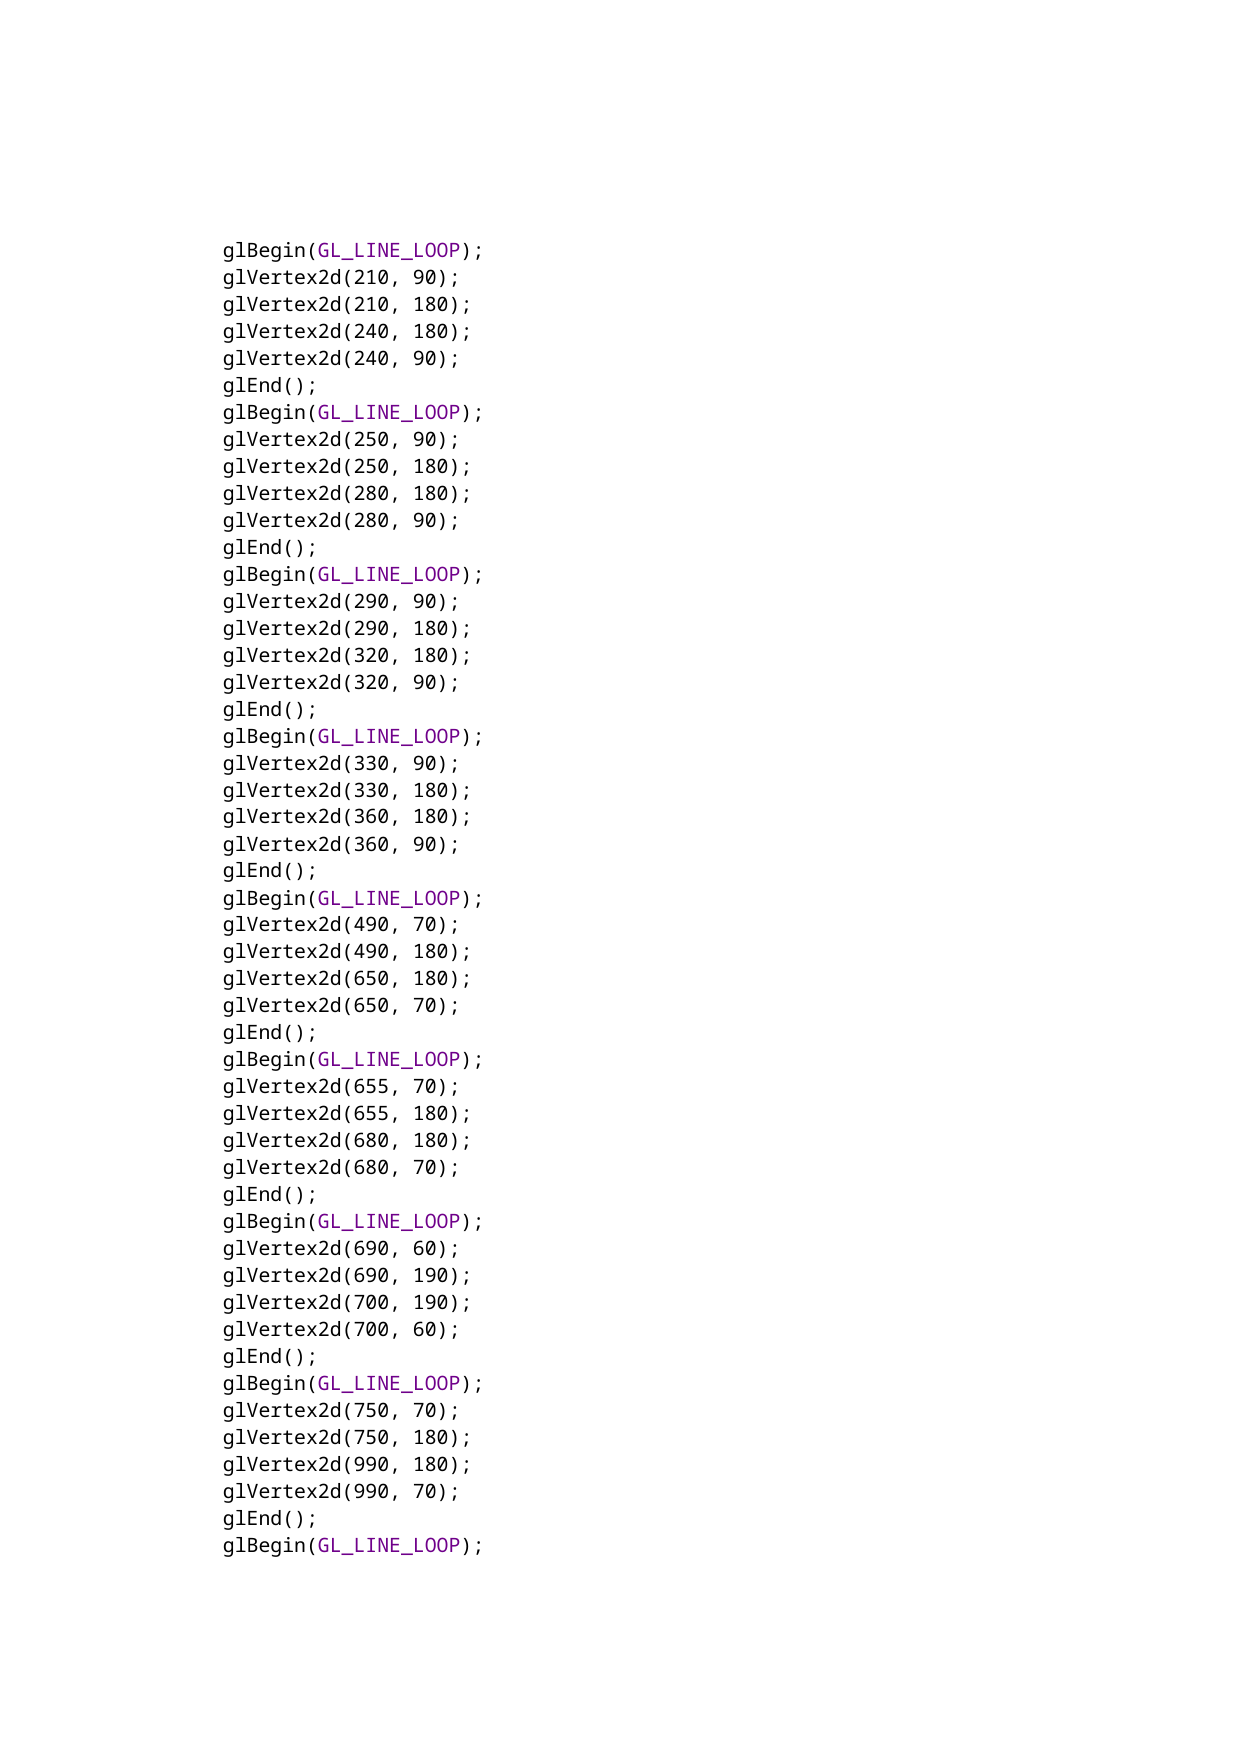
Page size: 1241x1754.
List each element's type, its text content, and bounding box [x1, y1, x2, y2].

text glEnd(); [148, 1342, 1063, 1369]
text glVertex2d(280, 180); [148, 479, 1063, 506]
text glVertex2d(330, 180); [148, 776, 1063, 803]
text glVertex2d(655, 180); [148, 1099, 1063, 1127]
text glVertex2d(990, 180); [148, 1450, 1063, 1477]
text glVertex2d(290, 90); [148, 587, 1063, 614]
text glVertex2d(680, 70); [148, 1153, 1063, 1181]
text glBegin(GL_LINE_LOOP); [148, 884, 1063, 911]
text glVertex2d(750, 70); [148, 1396, 1063, 1423]
text glVertex2d(240, 180); [148, 317, 1063, 344]
text glEnd(); [148, 695, 1063, 722]
text glBegin(GL_LINE_LOOP); [148, 236, 1063, 263]
text glVertex2d(250, 180); [148, 452, 1063, 479]
text glVertex2d(360, 180); [148, 803, 1063, 830]
text glEnd(); [148, 533, 1063, 560]
text glVertex2d(690, 60); [148, 1234, 1063, 1261]
text glBegin(GL_LINE_LOOP); [148, 1046, 1063, 1073]
text glBegin(GL_LINE_LOOP); [148, 398, 1063, 425]
text glVertex2d(360, 90); [148, 830, 1063, 857]
text glEnd(); [148, 1504, 1063, 1531]
text glVertex2d(650, 180); [148, 965, 1063, 992]
text glVertex2d(320, 180); [148, 641, 1063, 668]
text glVertex2d(320, 90); [148, 668, 1063, 695]
text glBegin(GL_LINE_LOOP); [148, 722, 1063, 749]
text glVertex2d(290, 180); [148, 614, 1063, 641]
text glVertex2d(990, 70); [148, 1477, 1063, 1504]
text glEnd(); [148, 1181, 1063, 1207]
text glVertex2d(655, 70); [148, 1073, 1063, 1099]
text glVertex2d(690, 190); [148, 1261, 1063, 1288]
text glVertex2d(750, 180); [148, 1423, 1063, 1450]
text glVertex2d(210, 90); [148, 263, 1063, 290]
text glVertex2d(250, 90); [148, 425, 1063, 452]
text glEnd(); [148, 371, 1063, 398]
text glBegin(GL_LINE_LOOP); [148, 560, 1063, 587]
text glVertex2d(490, 70); [148, 911, 1063, 938]
text glVertex2d(700, 190); [148, 1288, 1063, 1315]
text glEnd(); [148, 1019, 1063, 1046]
text glVertex2d(650, 70); [148, 992, 1063, 1019]
text glVertex2d(280, 90); [148, 506, 1063, 533]
text glVertex2d(680, 180); [148, 1127, 1063, 1153]
text glVertex2d(210, 180); [148, 290, 1063, 317]
text glVertex2d(490, 180); [148, 938, 1063, 965]
text glVertex2d(700, 60); [148, 1315, 1063, 1342]
text glBegin(GL_LINE_LOOP); [148, 1207, 1063, 1234]
text glEnd(); [148, 857, 1063, 884]
text glBegin(GL_LINE_LOOP); [148, 1531, 1063, 1558]
text glVertex2d(330, 90); [148, 749, 1063, 776]
text glBegin(GL_LINE_LOOP); [148, 1369, 1063, 1396]
text glVertex2d(240, 90); [148, 344, 1063, 371]
